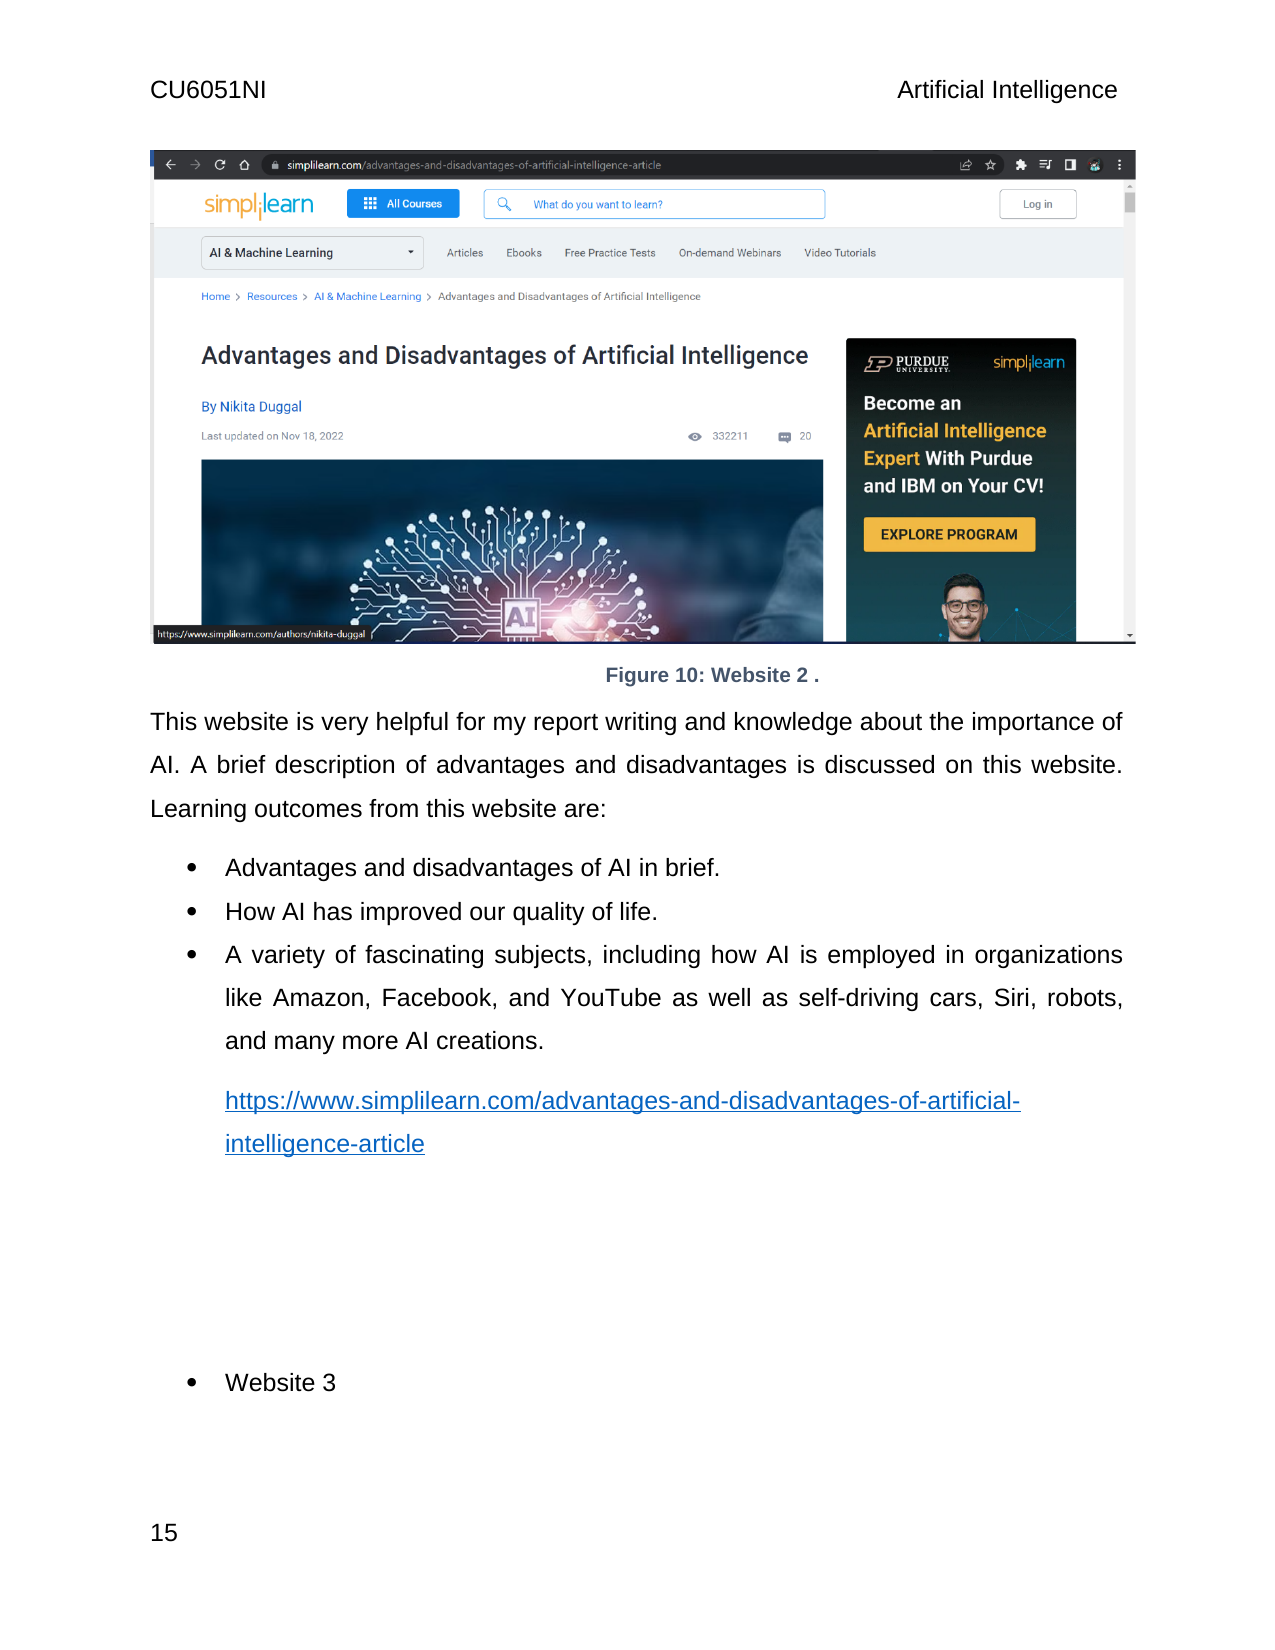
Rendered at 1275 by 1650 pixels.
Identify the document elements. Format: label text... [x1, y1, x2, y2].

list How AI has improved our quality of life. [187, 897, 1125, 925]
text Figure 10: Website 2 . [225, 662, 1125, 686]
text https://www.simplilearn.com/advantages-and-disadvantages-of-artificial-intelligence-article [225, 1086, 1125, 1158]
text This website is very helpful for my report writing and knowledge about the importance of AI. A brief description of advantages and disadvantages is discussed on this website. Learning outcomes from this website are: [150, 707, 1125, 822]
list A variety of fascinating subjects, including how AI is employed in organizations like Amazon, Facebook, and YouTube as well as self-driving cars, Siri, robots, and many more AI creations. [187, 940, 1125, 1055]
list Advantages and disadvantages of AI in brief. [187, 853, 1125, 882]
picture [150, 150, 1136, 644]
list Website 3 [187, 1368, 1125, 1397]
